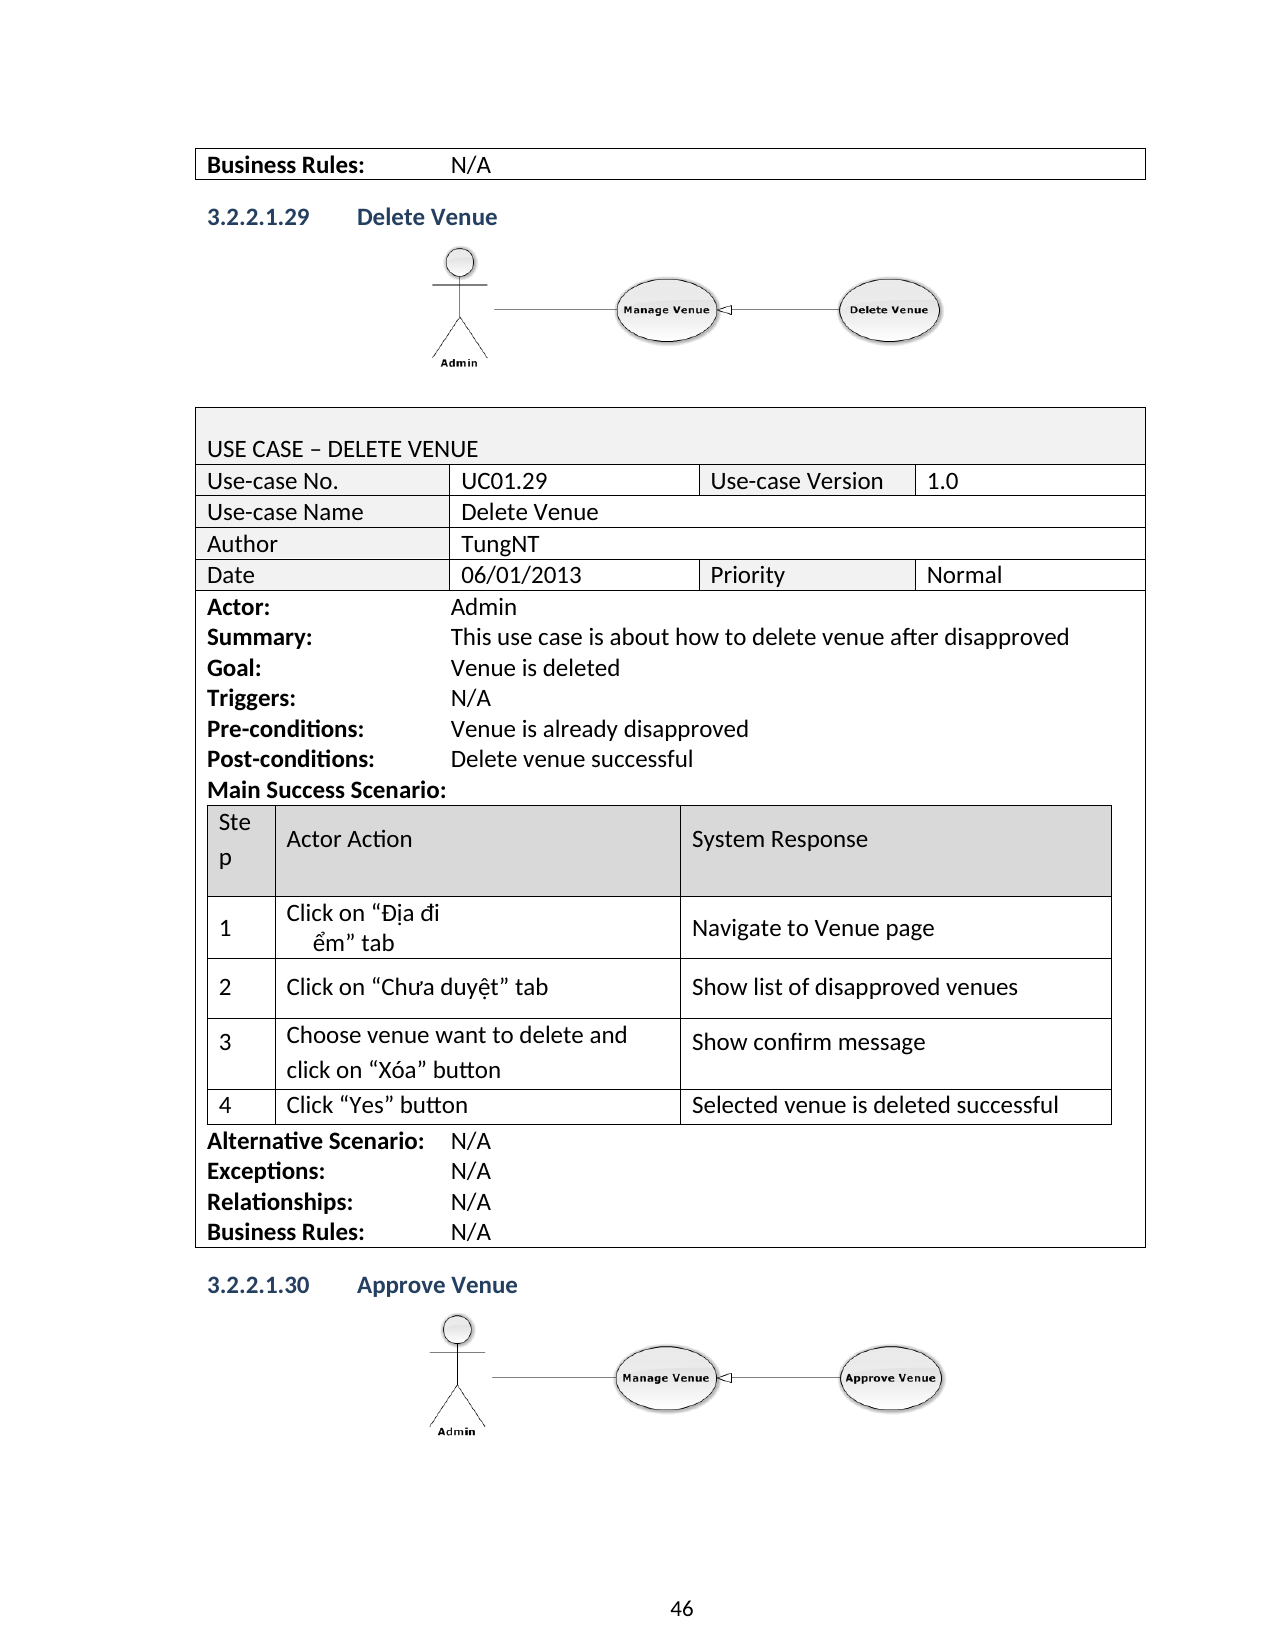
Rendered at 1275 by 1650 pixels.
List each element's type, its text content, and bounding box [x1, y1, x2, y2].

table_cell Actor: Admin Summary: This use case is about how to delete venue after disapproved Goal: Venue is deleted Triggers: N/A Pre-conditions: Venue is already disapproved Post-conditions: Delete venue successful Main Success Scenario: Alternative Scenario: N/A Exceptions: N/A Relationships: N/A Business Rules: N/A [196, 591, 1145, 1247]
table_cell Priority [700, 560, 915, 590]
table_cell Normal [916, 560, 1145, 590]
subtitle 3.2.2.1.30 Approve Venue [207, 1269, 1157, 1299]
table_cell Author [196, 528, 449, 558]
table_cell TungNT [450, 528, 1145, 558]
table_cell UC01.29 [450, 465, 699, 495]
picture [413, 236, 951, 383]
table_header USE CASE – DELETE VENUE [196, 408, 1145, 464]
table_cell Use-case Name [196, 496, 449, 527]
table_cell Date [196, 560, 449, 590]
table_cell Delete Venue [450, 496, 1145, 527]
table_cell 06/01/2013 [450, 560, 699, 590]
table_cell Use-case No. [196, 465, 449, 495]
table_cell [196, 149, 1145, 179]
picture [411, 1303, 953, 1452]
subtitle 3.2.2.1.29 Delete Venue [207, 201, 1157, 232]
table_cell 1.0 [916, 465, 1145, 495]
table_cell Use-case Version [700, 465, 915, 495]
